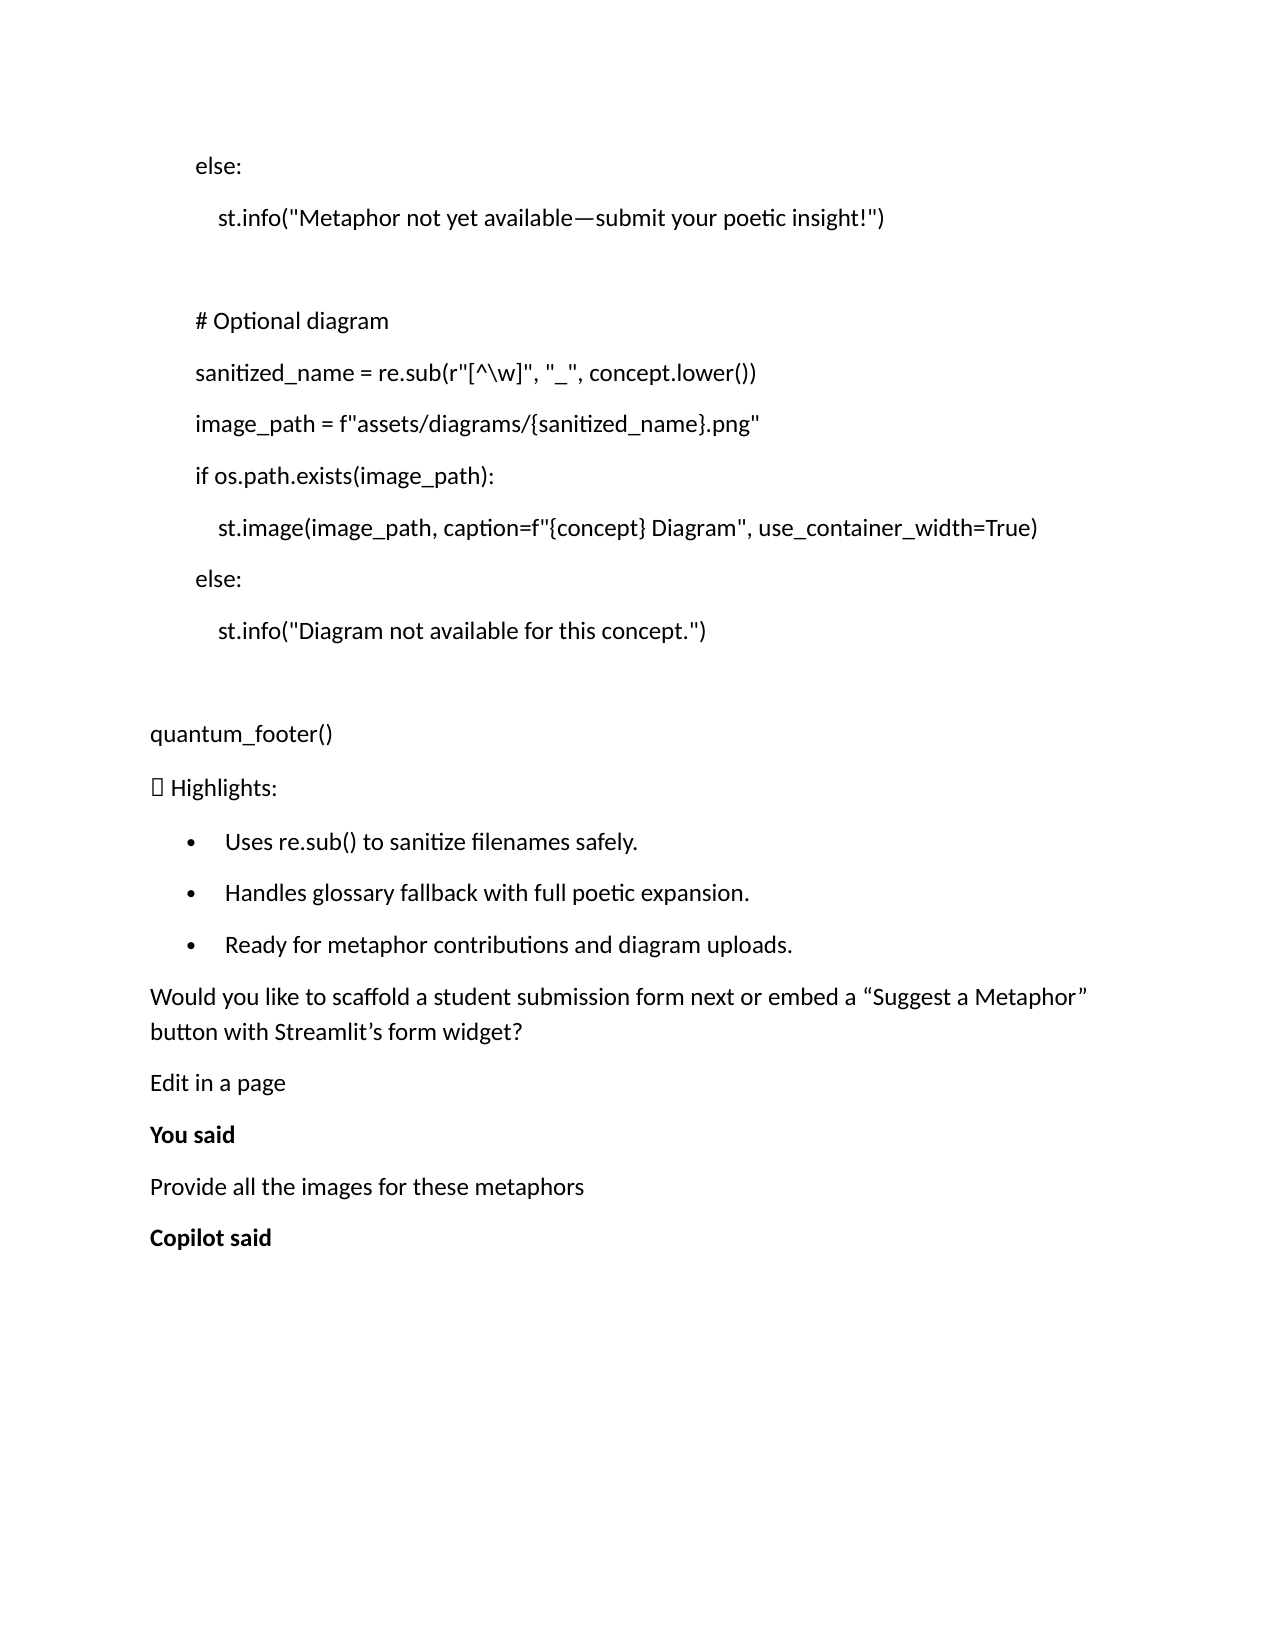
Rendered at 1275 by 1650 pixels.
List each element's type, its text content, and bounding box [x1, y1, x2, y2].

text Edit in a page [150, 1067, 1125, 1098]
text else: [150, 150, 1125, 181]
text # Optional diagram [150, 305, 1125, 336]
text Copilot said [150, 1222, 1125, 1253]
text ✨ Highlights: [150, 770, 1125, 804]
text st.info("Diagram not available for this concept.") [150, 615, 1125, 646]
text quantum_footer() [150, 718, 1125, 749]
text Provide all the images for these metaphors [150, 1171, 1125, 1201]
text Would you like to scaffold a student submission form next or embed a “Suggest a Metaphor” button with Streamlit’s form widget? [150, 981, 1125, 1046]
list Handles glossary fallback with full poetic expansion. [187, 877, 1125, 908]
text st.info("Metaphor not yet available—submit your poetic insight!") [150, 202, 1125, 232]
text else: [150, 563, 1125, 594]
list Uses re.sub() to sanitize filenames safely. [187, 826, 1125, 856]
text if os.path.exists(image_path): [150, 460, 1125, 491]
text st.image(image_path, caption=f"{concept} Diagram", use_container_width=True) [150, 512, 1125, 542]
text sanitized_name = re.sub(r"[^\w]", "_", concept.lower()) [150, 357, 1125, 387]
text image_path = f"assets/diagrams/{sanitized_name}.png" [150, 408, 1125, 439]
list Ready for metaphor contributions and diagram uploads. [187, 929, 1125, 960]
text You said [150, 1119, 1125, 1150]
